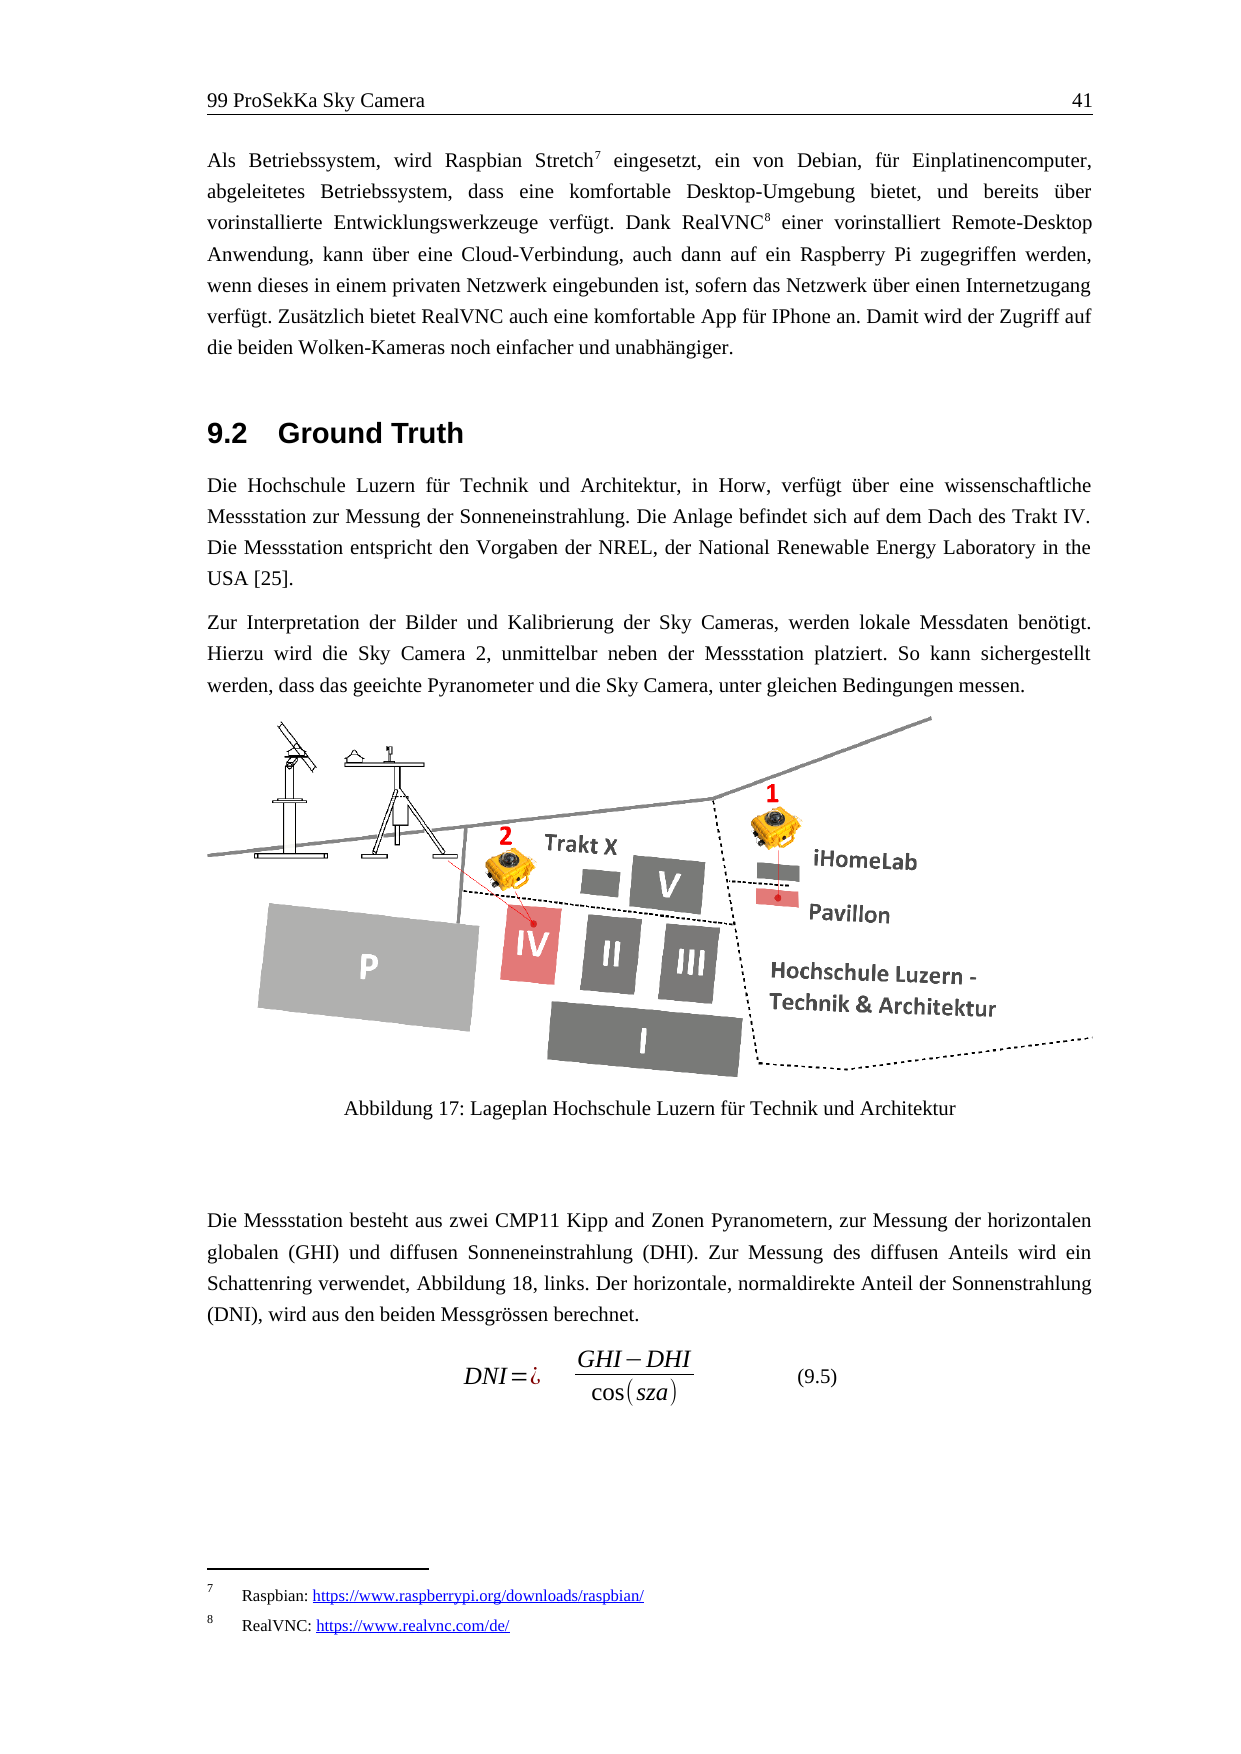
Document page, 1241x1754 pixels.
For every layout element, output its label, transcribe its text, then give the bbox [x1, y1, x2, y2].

text Abbildung 17: Lageplan Hochschule Luzern für Technik und Architektur [207, 1096, 1093, 1120]
text Die Messstation besteht aus zwei CMP11 Kipp and Zonen Pyranometern, zur Messung der horizontalen globalen (GHI) und diffusen Sonneneinstrahlung (DHI). Zur Messung des diffusen Anteils wird ein Schattenring verwendet, Abbildung 17, links. Der horizontale, normaldirekte Anteil der Sonnenstrahlung (DNI), wird aus den beiden Messgrössen berechnet. [207, 1208, 1093, 1326]
text Die Hochschule Luzern für Technik und Architektur, in Horw, verfügt über eine wissenschaftliche Messstation zur Messung der Sonneneinstrahlung. Die Anlage befindet sich auf dem Dach des Trakt IV. Die Messstation entspricht den Vorgaben der NREL, der National Renewable Energy Laboratory in the USA [25]. [207, 472, 1093, 590]
text Als Betriebssystem, wird Raspbian Stretch eingesetzt, ein von Debian, für Einplatinencomputer, abgeleitetes Betriebssystem, dass eine komfortable Desktop-Umgebung bietet, und bereits über vorinstallierte Entwicklungswerkzeuge verfügt. Dank RealVNC einer vorinstalliert Remote-Desktop Anwendung, kann über eine Cloud-Verbindung, auch dann auf ein Raspberry Pi zugegriffen werden, wenn dieses in einem privaten Netzwerk eingebunden ist, sofern das Netzwerk über einen Internetzugang verfügt. Zusätzlich bietet RealVNC auch eine komfortable App für IPhone an. Damit wird der Zugriff auf die beiden Wolken-Kameras noch einfacher und unabhängiger. [207, 148, 1093, 359]
picture [207, 716, 1093, 1077]
subtitle Ground Truth [207, 416, 1093, 450]
text Zur Interpretation der Bilder und Kalibrierung der Sky Cameras, werden lokale Messdaten benötigt. Hierzu wird die Sky Camera 2, unmittelbar neben der Messstation platziert. So kann sichergestellt werden, dass das geeichte Pyranometer und die Sky Camera, unter gleichen Bedingungen messen. [207, 610, 1093, 697]
